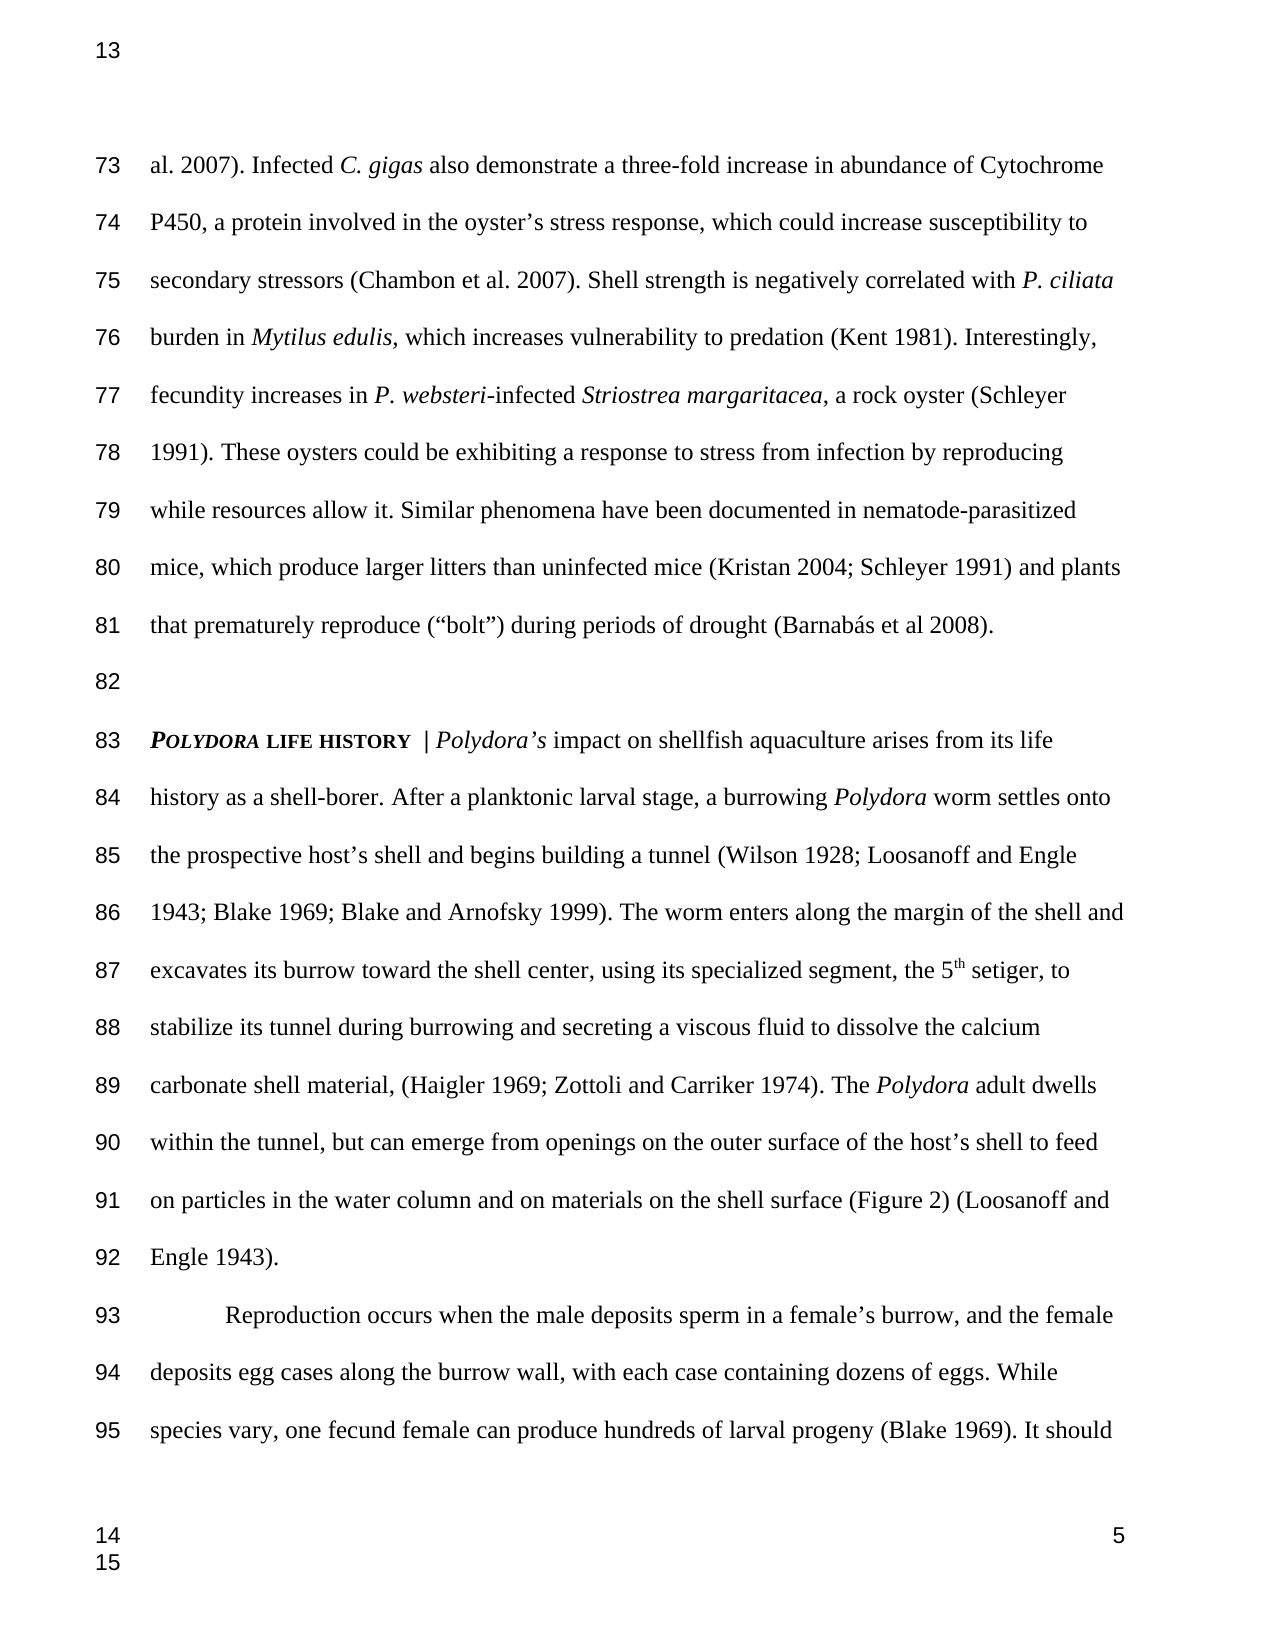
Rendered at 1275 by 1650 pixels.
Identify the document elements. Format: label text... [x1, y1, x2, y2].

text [150, 1300, 1125, 1444]
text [150, 150, 1125, 639]
text Polydora life history | Polydora’s impact on shellfish aquaculture arises from its life history as a shell-borer. After a planktonic larval stage, a burrowing Polydora worm settles onto the prospective host’s shell and begins building a tunnel (Wilson 1928; Loosanoff and Engle 1943; Blake 1969; Blake and Arnofsky 1999). The worm enters along the margin of the shell and excavates its burrow toward the shell center, using its specialized segment, the 5th setiger, to stabilize its tunnel during burrowing and secreting a viscous fluid to dissolve the calcium carbonate shell material, (Haigler 1969; Zottoli and Carriker 1974). The Polydora adult dwells within the tunnel, but can emerge from openings on the outer surface of the host’s shell to feed on particles in the water column and on materials on the shell surface (Figure 2) (Loosanoff and Engle 1943). [150, 725, 1125, 1271]
